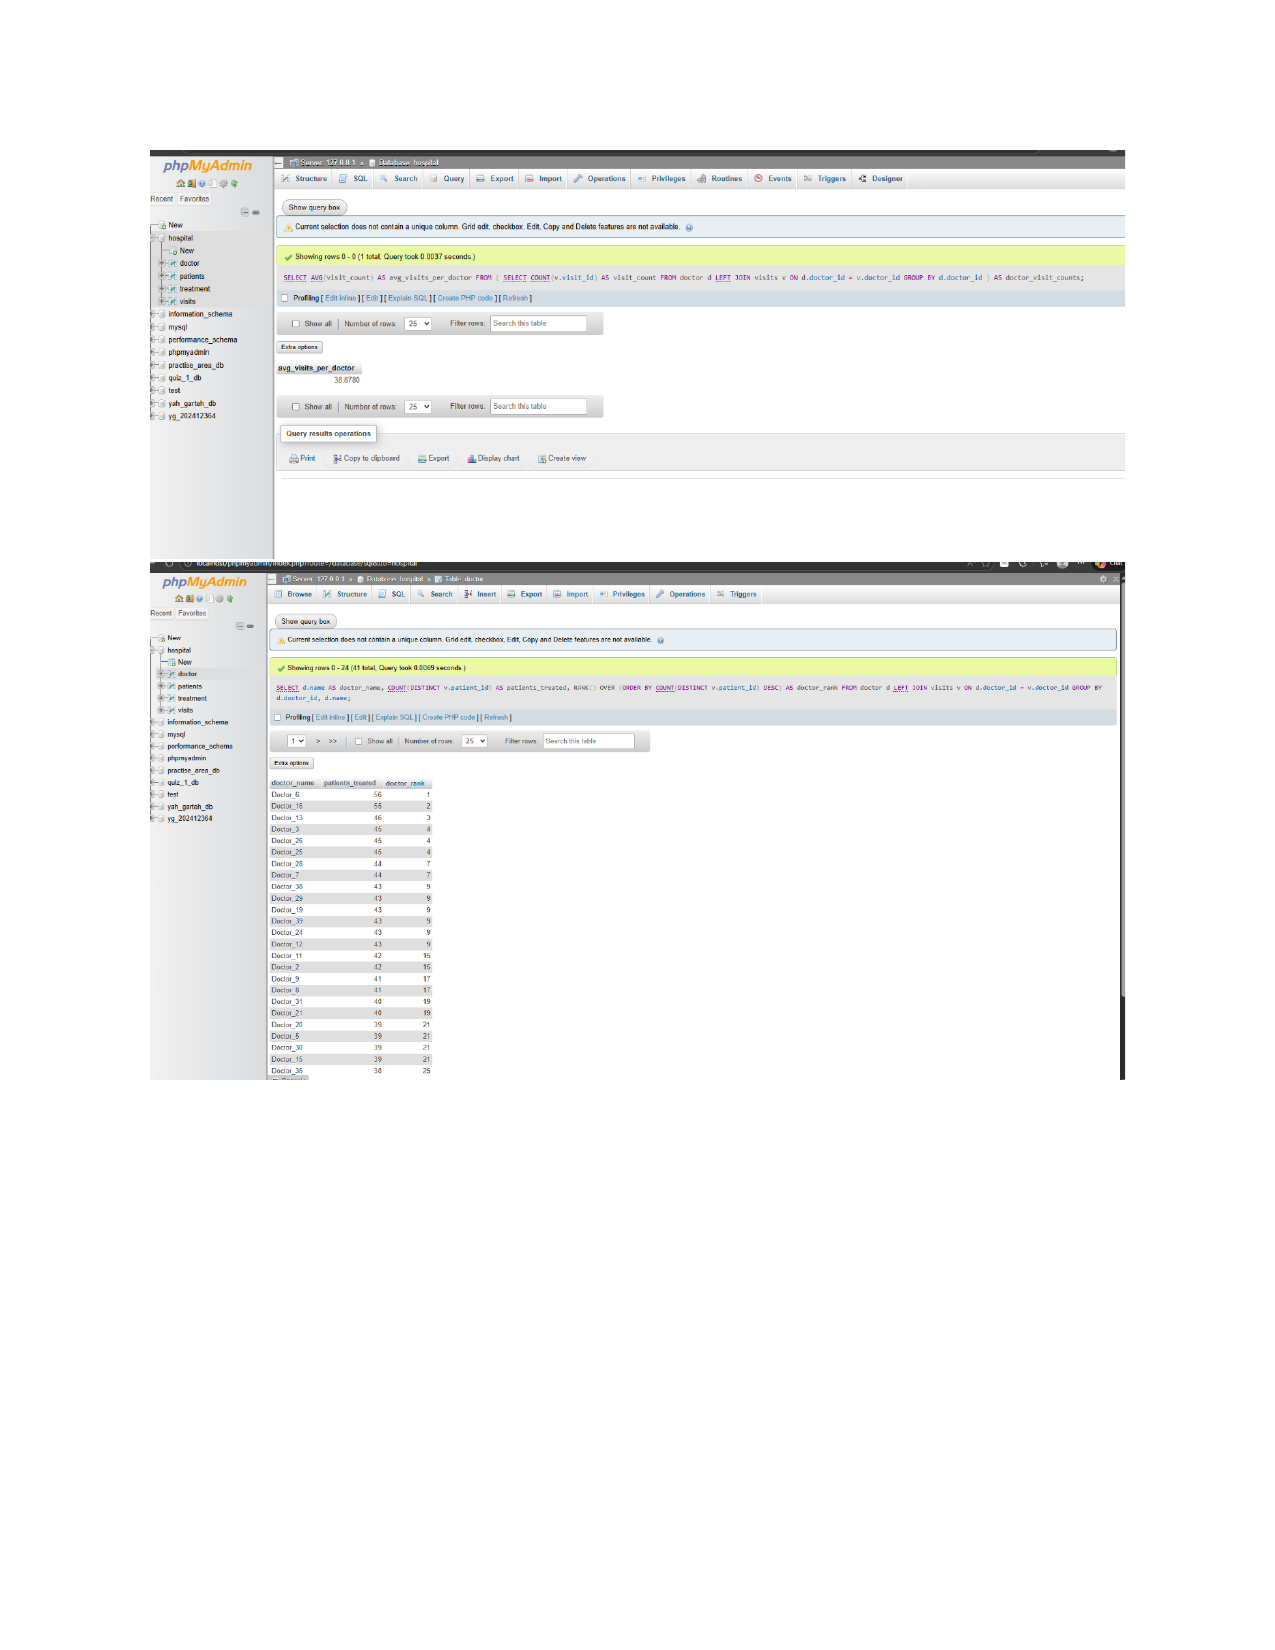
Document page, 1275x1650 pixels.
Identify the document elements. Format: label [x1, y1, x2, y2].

picture [150, 562, 1125, 1080]
picture [150, 150, 1125, 559]
